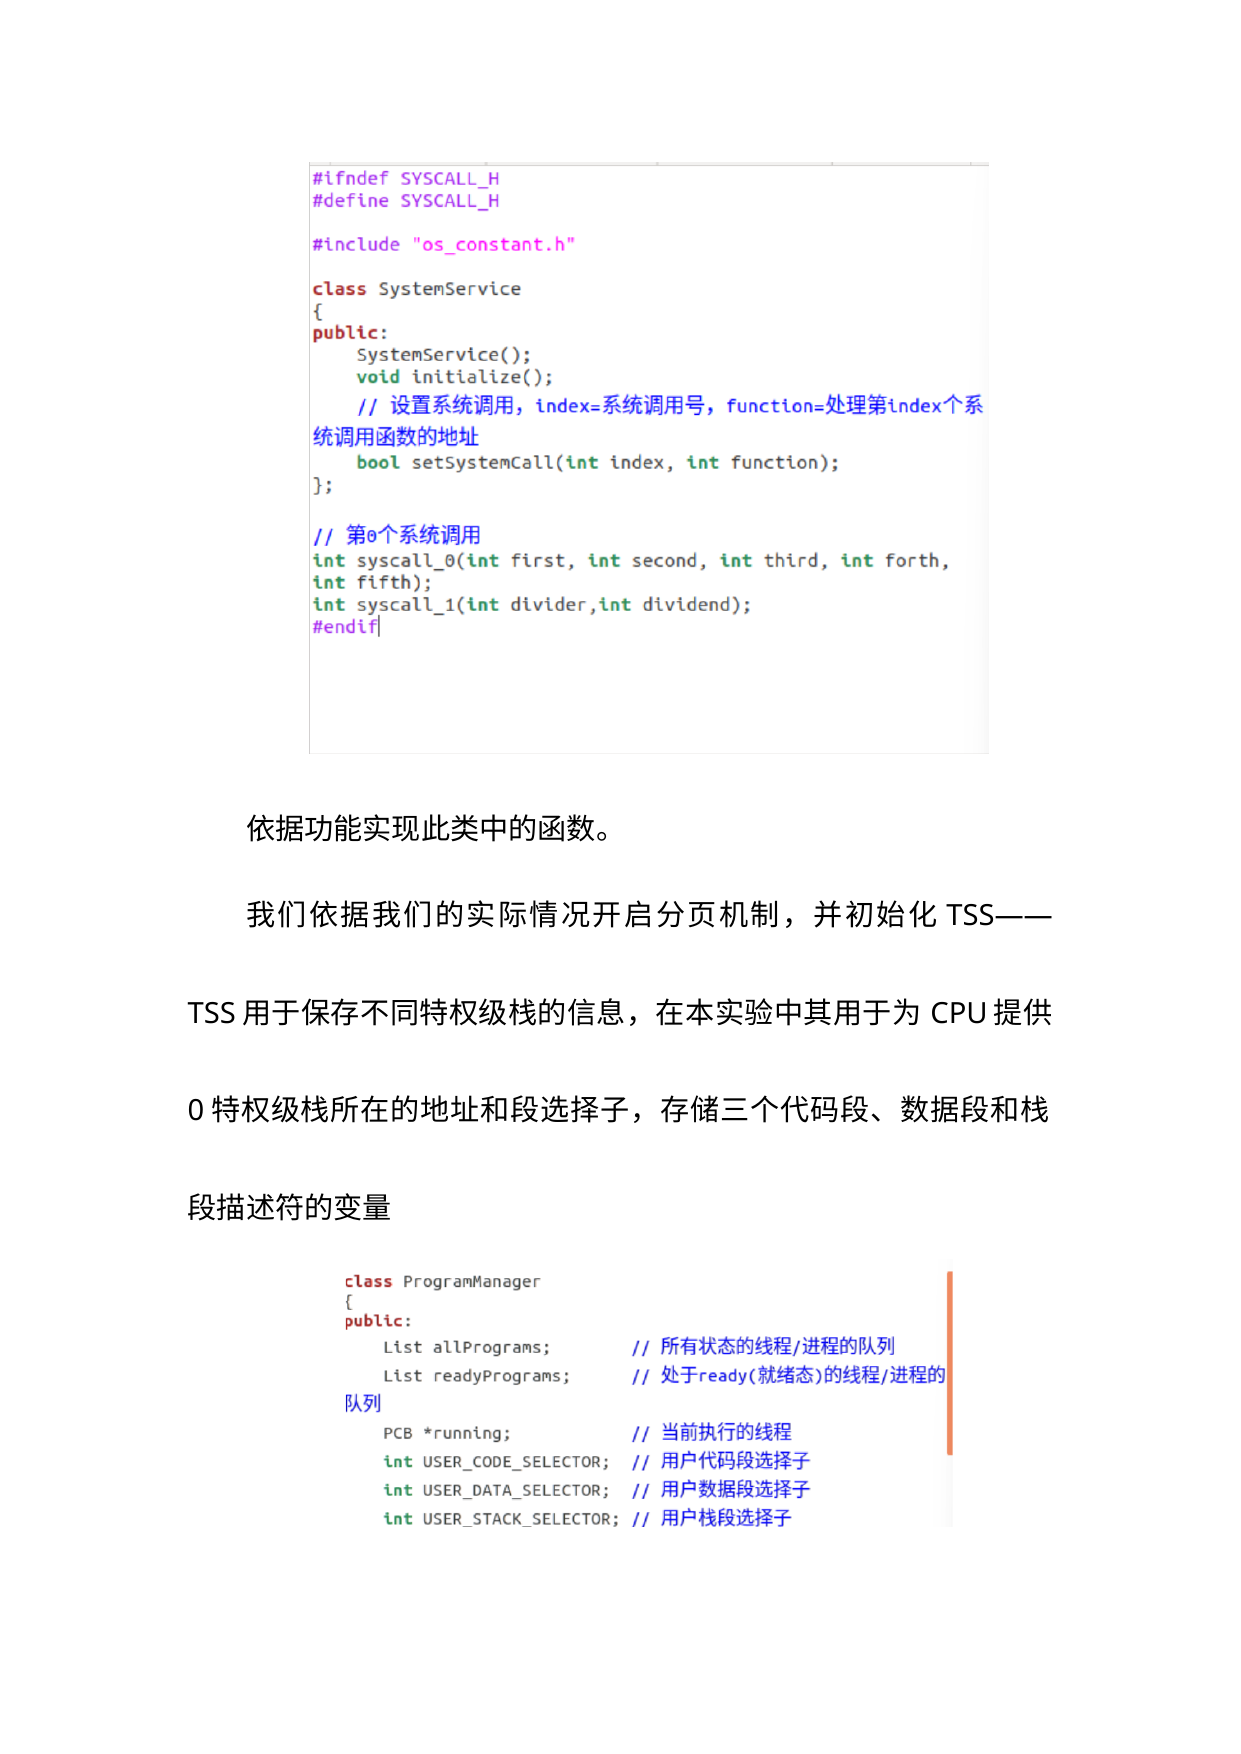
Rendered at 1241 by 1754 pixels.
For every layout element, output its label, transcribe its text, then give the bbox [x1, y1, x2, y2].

text 依据功能实现此类中的函数。 [187, 794, 1053, 859]
text 我们依据我们的实际情况开启分页机制，并初始化TSS—— TSS用于保存不同特权级栈的信息，在本实验中其用于为CPU提供0特权级栈所在的地址和段选择子，存储三个代码段、数据段和栈段描述符的变量 [187, 881, 1053, 1238]
picture [345, 1259, 953, 1527]
picture [309, 162, 989, 754]
